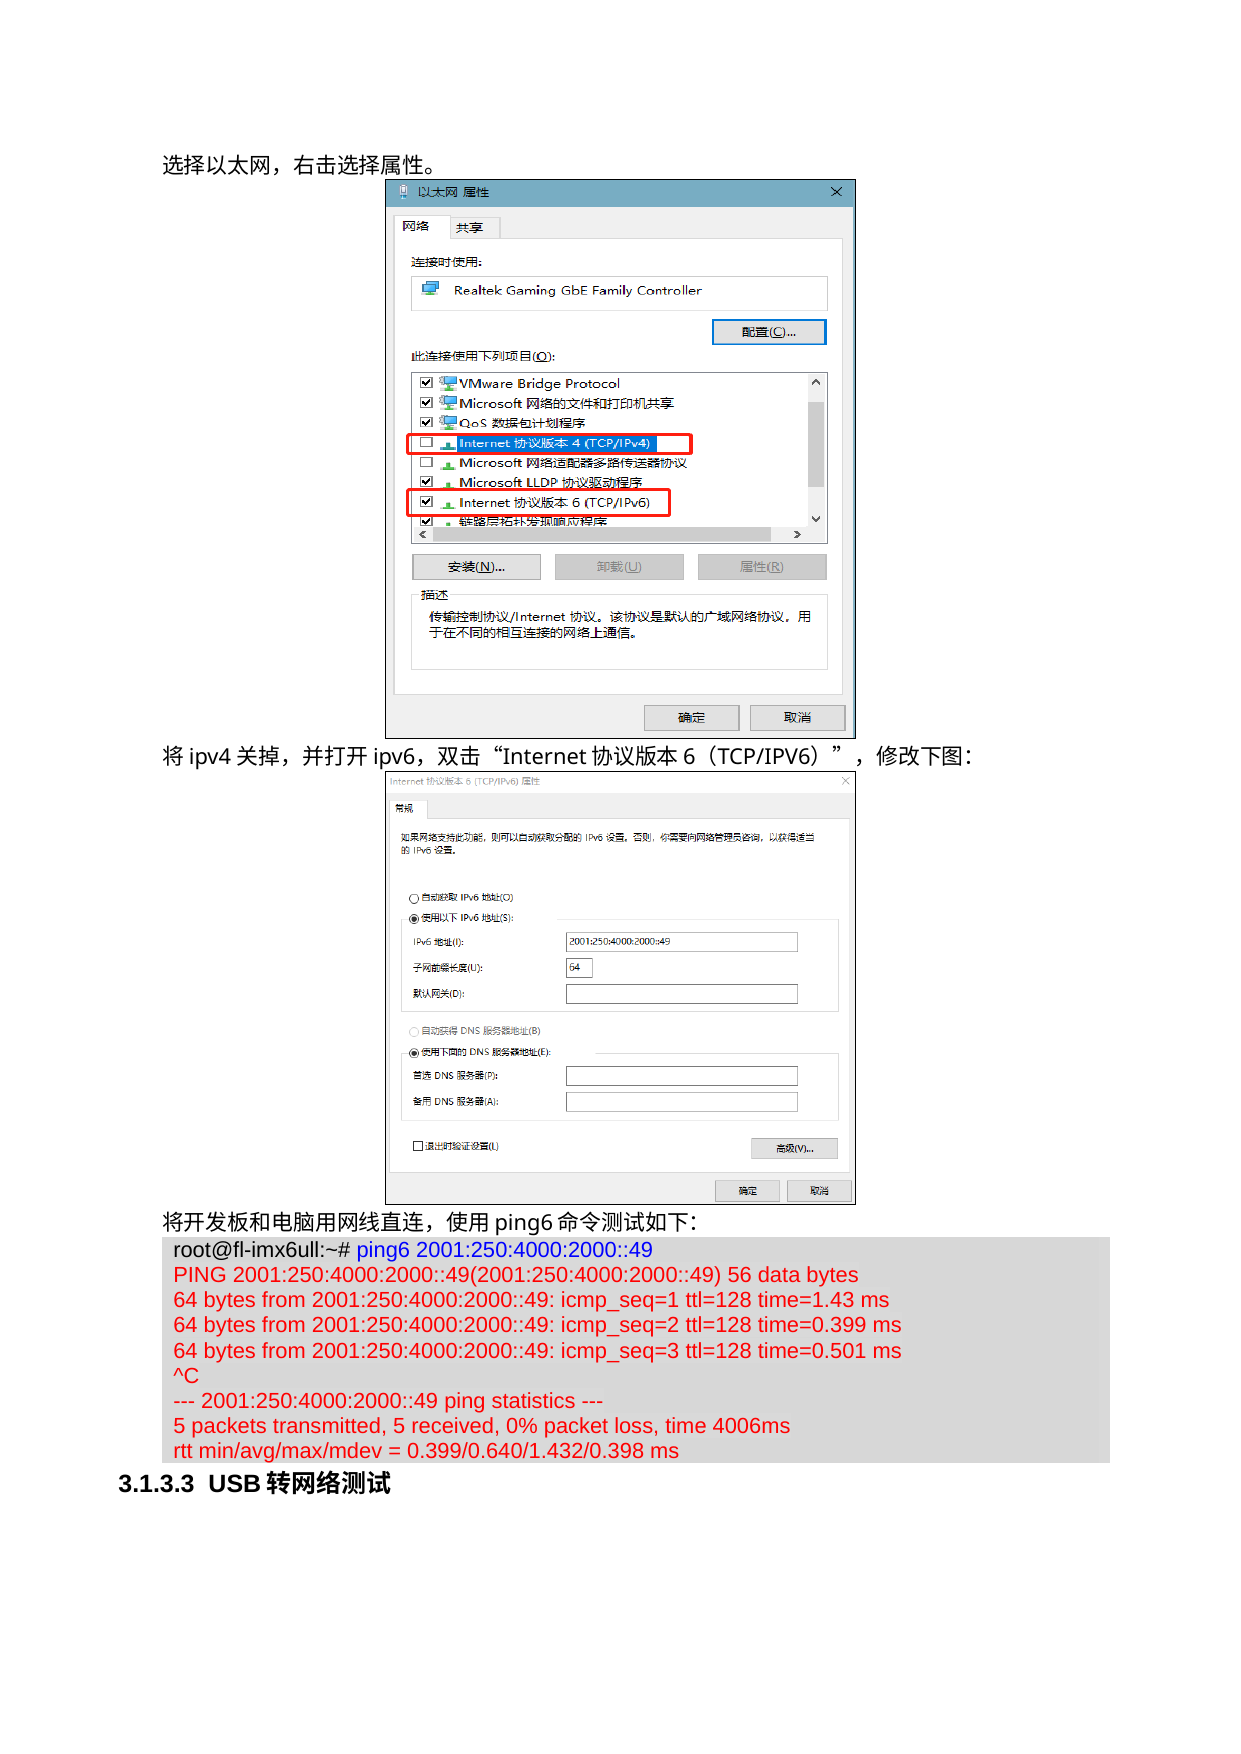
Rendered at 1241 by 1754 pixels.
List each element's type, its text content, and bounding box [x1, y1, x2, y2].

text 3.1.3.3 USB转网络测试 [118, 1463, 1122, 1500]
text 将开发板和电脑用网线直连，使用ping6命令测试如下： [118, 1205, 1122, 1237]
text 将 ipv4 关掉，并打开 ipv6，双击“Internet协议版本6（TCP/IPV6）”，修改下图： [118, 739, 1122, 771]
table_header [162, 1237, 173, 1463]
picture [386, 772, 855, 1204]
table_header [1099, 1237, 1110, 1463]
picture [386, 180, 855, 738]
text 选择以太网，右击选择属性。 [118, 148, 1122, 179]
